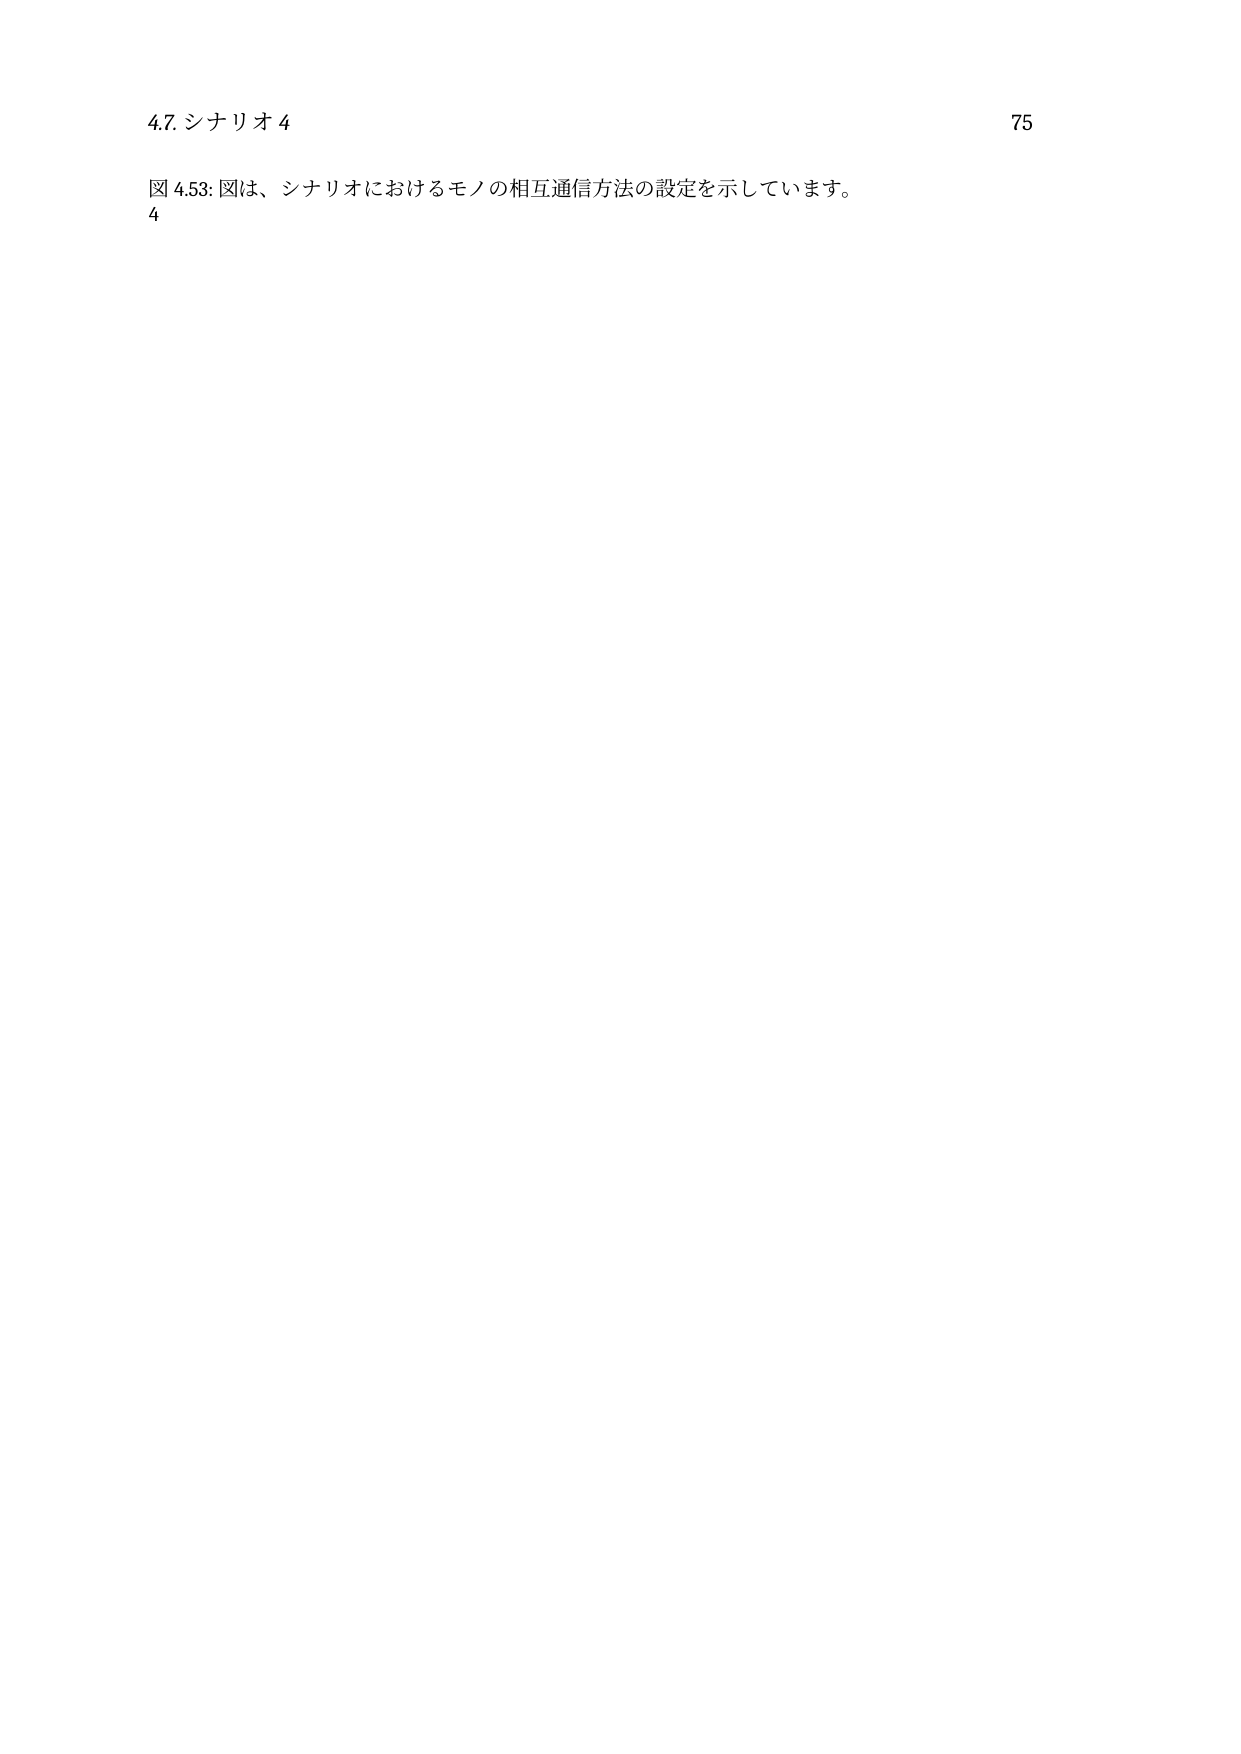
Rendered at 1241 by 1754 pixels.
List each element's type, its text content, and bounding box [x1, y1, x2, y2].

text 4 [148, 203, 1092, 227]
text 図 4.53: 図は、シナリオにおけるモノの相互通信方法の設定を示しています。 [148, 177, 1092, 201]
